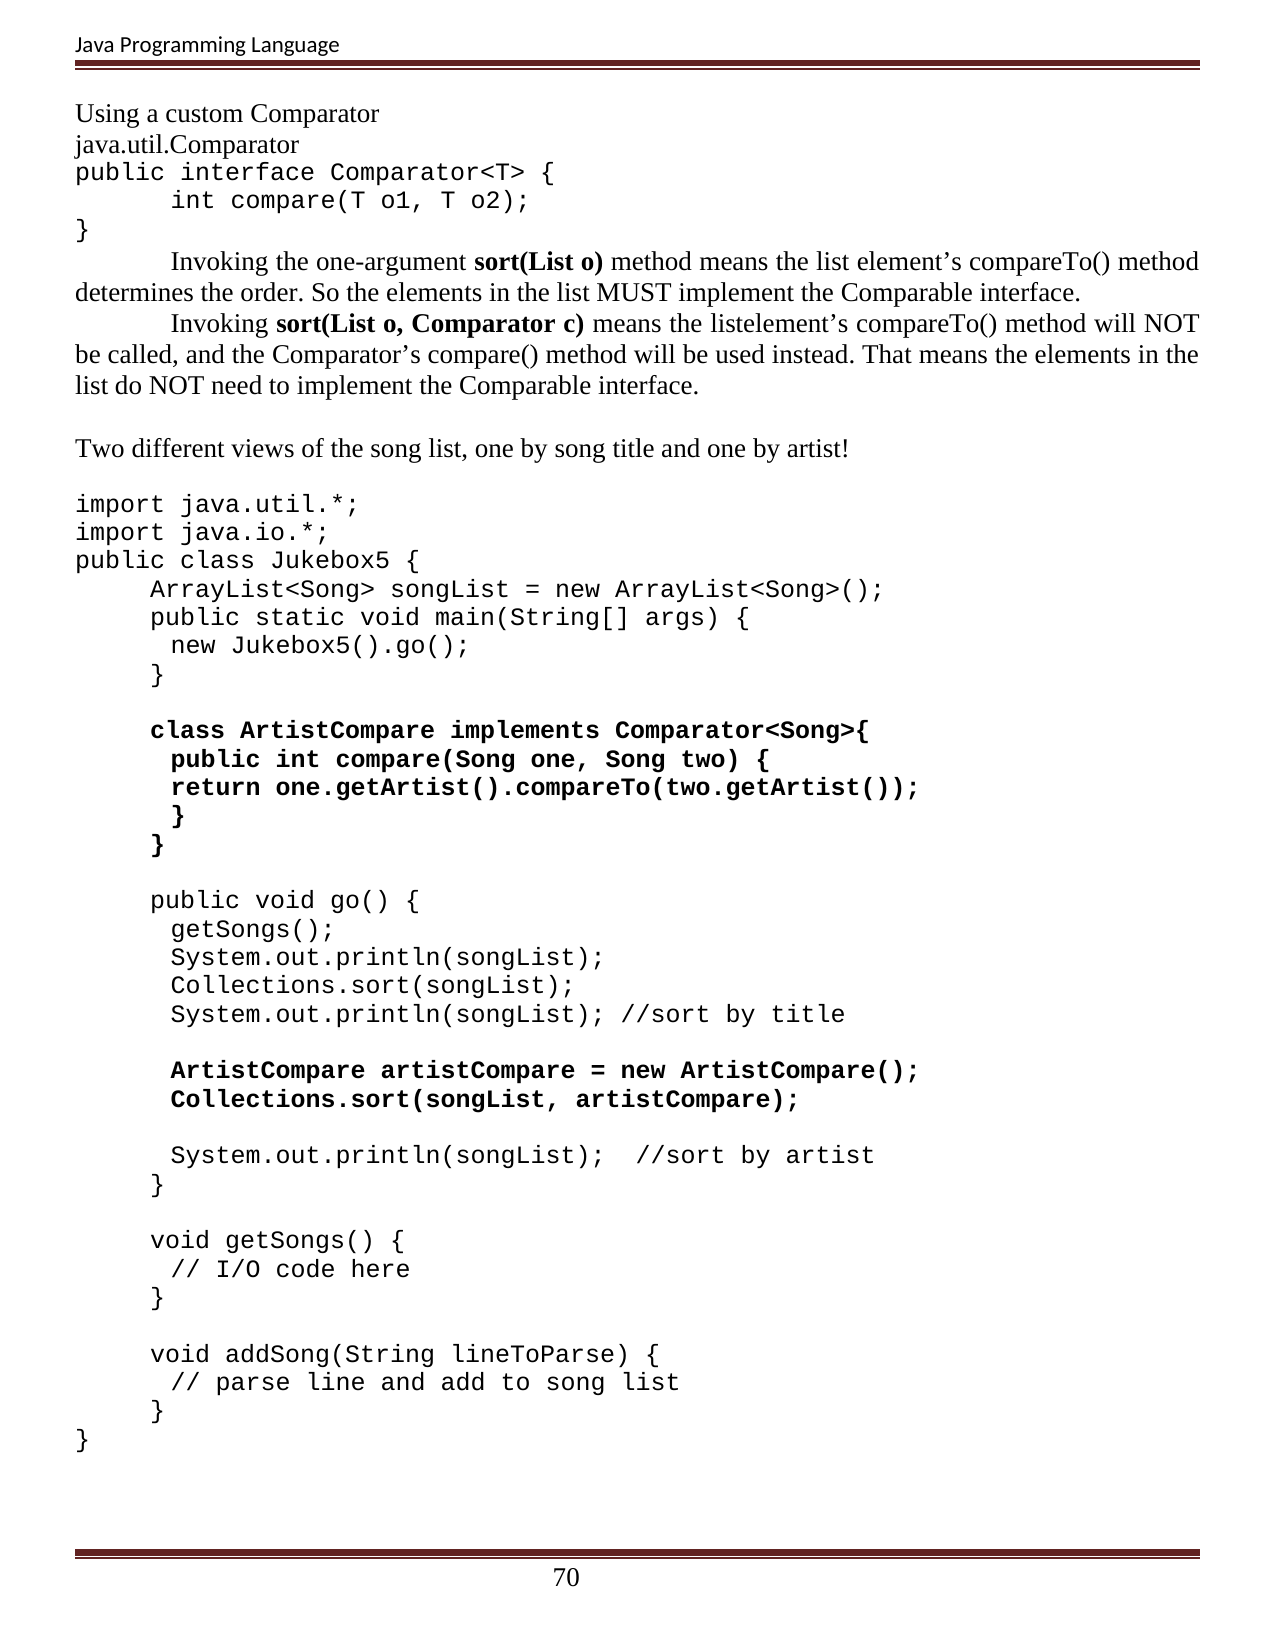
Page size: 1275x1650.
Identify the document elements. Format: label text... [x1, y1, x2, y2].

text import java.util.*; [75, 491, 1200, 519]
text Invoking the one-argument sort(List o) method means the list element’s compareTo() method determines the order. So the elements in the list MUST implement the Comparable interface. [75, 245, 1200, 307]
text public static void main(String[] args) { [150, 604, 1200, 633]
text } [75, 216, 1200, 245]
text ArtistCompare artistCompare = new ArtistCompare(); [170, 1058, 1200, 1086]
text } [75, 1426, 1200, 1454]
text int compare(T o1, T o2); [75, 188, 1200, 216]
text } [150, 831, 1200, 859]
text public class Jukebox5 { [75, 548, 1200, 576]
text } [150, 1398, 1200, 1426]
text // I/O code here [150, 1256, 1200, 1284]
text ArrayList<Song> songList = new ArrayList<Song>(); [150, 576, 1200, 604]
text Using a custom Comparator [75, 97, 1200, 129]
text Two different views of the song list, one by song title and one by artist! [75, 432, 1200, 463]
text // parse line and add to song list [150, 1369, 1200, 1398]
text java.util.Comparator [75, 129, 1200, 160]
text } [150, 1284, 1200, 1313]
text } [150, 803, 1200, 831]
text Collections.sort(songList); [170, 973, 1200, 1001]
text public int compare(Song one, Song two) { [170, 746, 1200, 774]
text new Jukebox5().go(); [150, 633, 1200, 661]
text import java.io.*; [75, 519, 1200, 548]
text System.out.println(songList); [170, 944, 1200, 973]
text void addSong(String lineToParse) { [150, 1341, 1200, 1369]
text System.out.println(songList); //sort by artist [170, 1143, 1200, 1171]
text Collections.sort(songList, artistCompare); [170, 1086, 1200, 1114]
text System.out.println(songList); //sort by title [170, 1001, 1200, 1029]
text public void go() { [150, 888, 1200, 916]
text } [150, 661, 1200, 689]
text Invoking sort(List o, Comparator c) means the listelement’s compareTo() method will NOT be called, and the Comparator’s compare() method will be used instead. That means the elements in the list do NOT need to implement the Comparable interface. [75, 307, 1200, 401]
text } [150, 1171, 1200, 1199]
text class ArtistCompare implements Comparator<Song>{ [150, 718, 1200, 746]
text getSongs(); [170, 916, 1200, 944]
text return one.getArtist().compareTo(two.getArtist()); [170, 774, 1200, 803]
text void getSongs() { [150, 1228, 1200, 1256]
text public interface Comparator<T> { [75, 160, 1200, 188]
